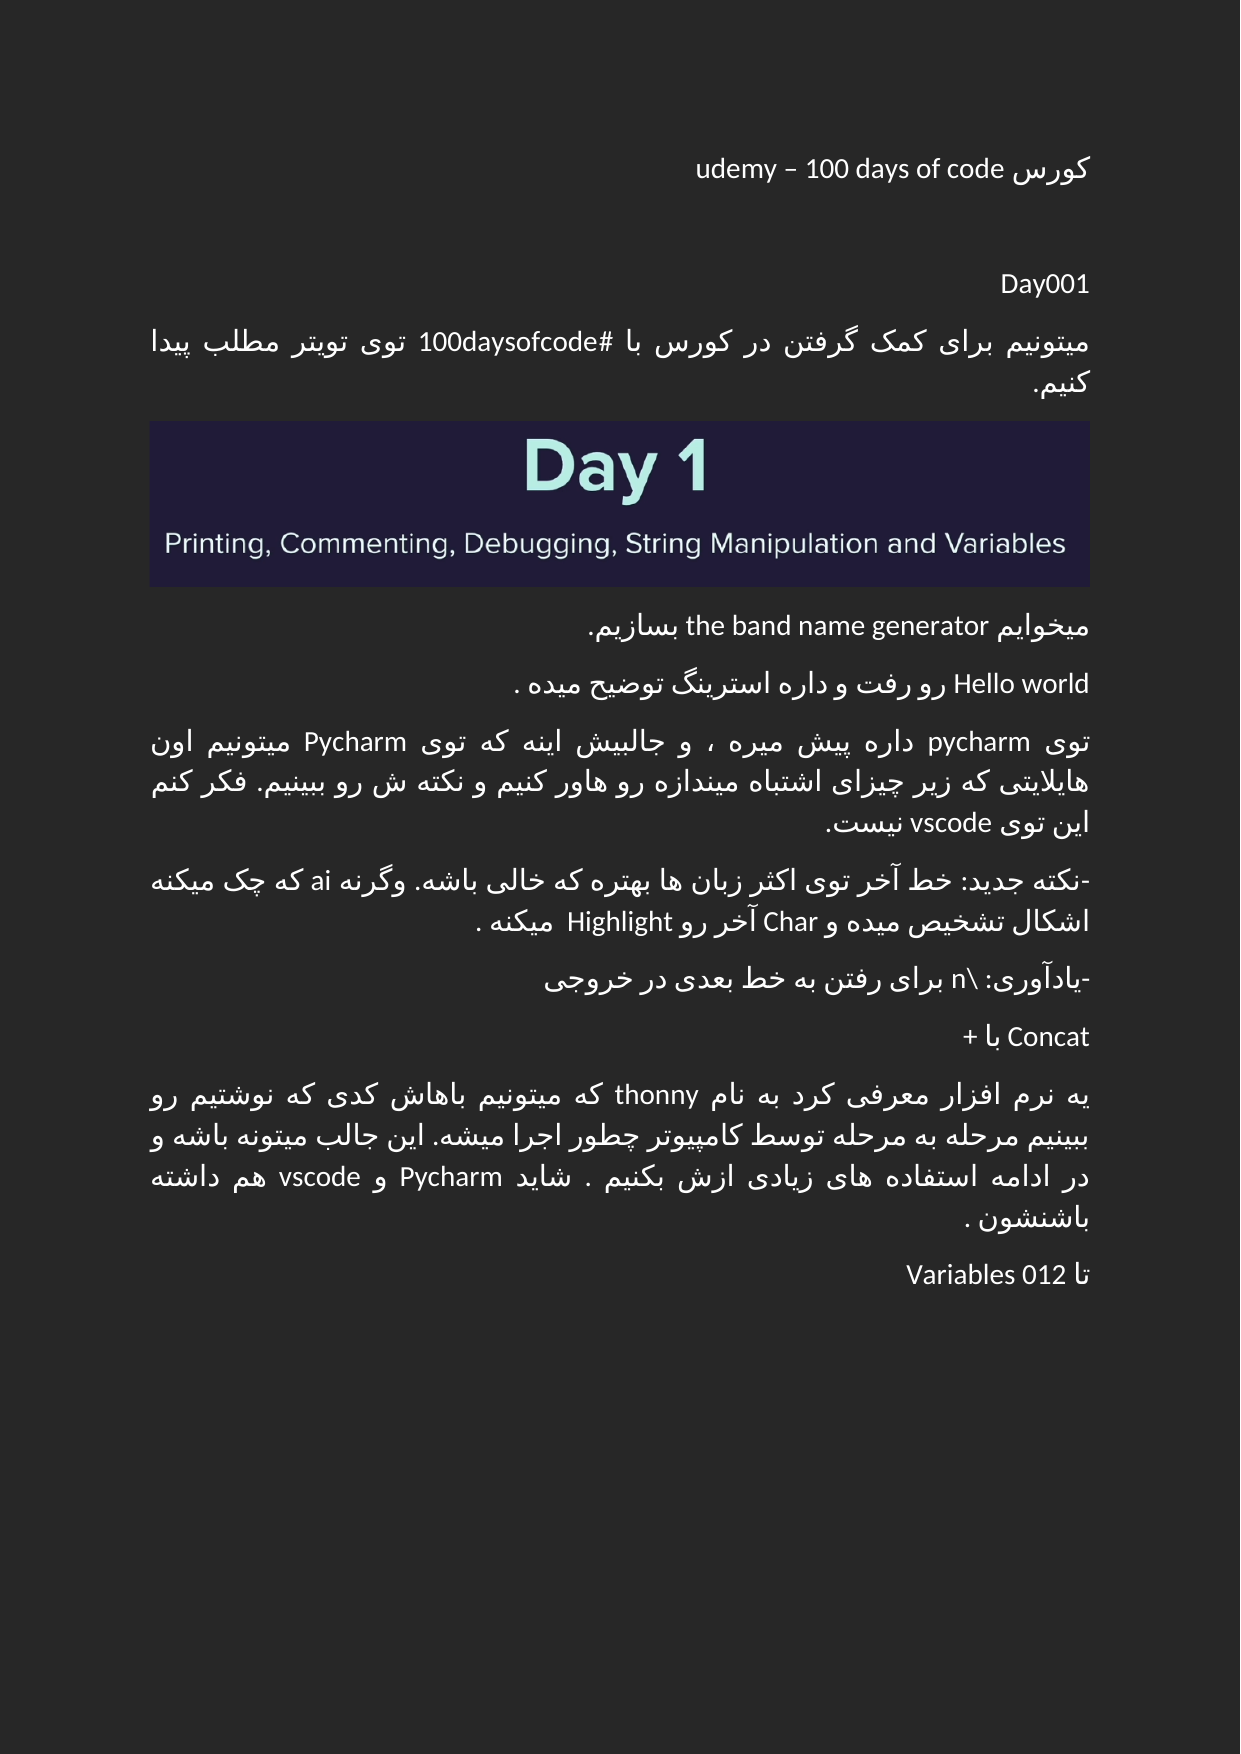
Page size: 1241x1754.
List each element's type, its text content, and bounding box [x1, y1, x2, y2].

text میخوایم the band name generator بسازیم. [150, 607, 1090, 643]
text Hello world رو رفت و داره استرینگ توضیح میده . [150, 665, 1090, 701]
text توی pycharm داره پیش میره ، و جالبیش اینه که توی Pycharm میتونیم اون هایلایتی که زیر چیزای اشتباه میندازه رو هاور کنیم و نکته ش رو ببینیم. فکر کنم این توی vscode نیست. [150, 723, 1090, 840]
text -یادآوری: \n برای رفتن به خط بعدی در خروجی [150, 961, 1090, 996]
picture [149, 421, 1090, 587]
text -نکته جدید: خط آخر توی اکثر زبان ها بهتره که خالی باشه. وگرنه ai که چک میکنه اشکال تشخیص میده و Char آخر رو Highlight میکنه . [150, 862, 1090, 939]
text میتونیم برای کمک گرفتن در کورس با #100daysofcode توی تویتر مطلب پیدا کنیم. [150, 323, 1090, 399]
text یه نرم افزار معرفی کرد به نام thonny که میتونیم باهاش کدی که نوشتیم رو ببینیم مرحله به مرحله توسط کامپیوتر چطور اجرا میشه. این جالب میتونه باشه و در ادامه استفاده های زیادی ازش بکنیم . شاید Pycharm و vscode هم داشته باشنشون . [150, 1076, 1090, 1234]
text کورس udemy – 100 days of code [150, 150, 1090, 186]
text تا 012 Variables [150, 1256, 1090, 1292]
text Day001 [150, 265, 1090, 301]
text Concat با + [150, 1018, 1090, 1054]
